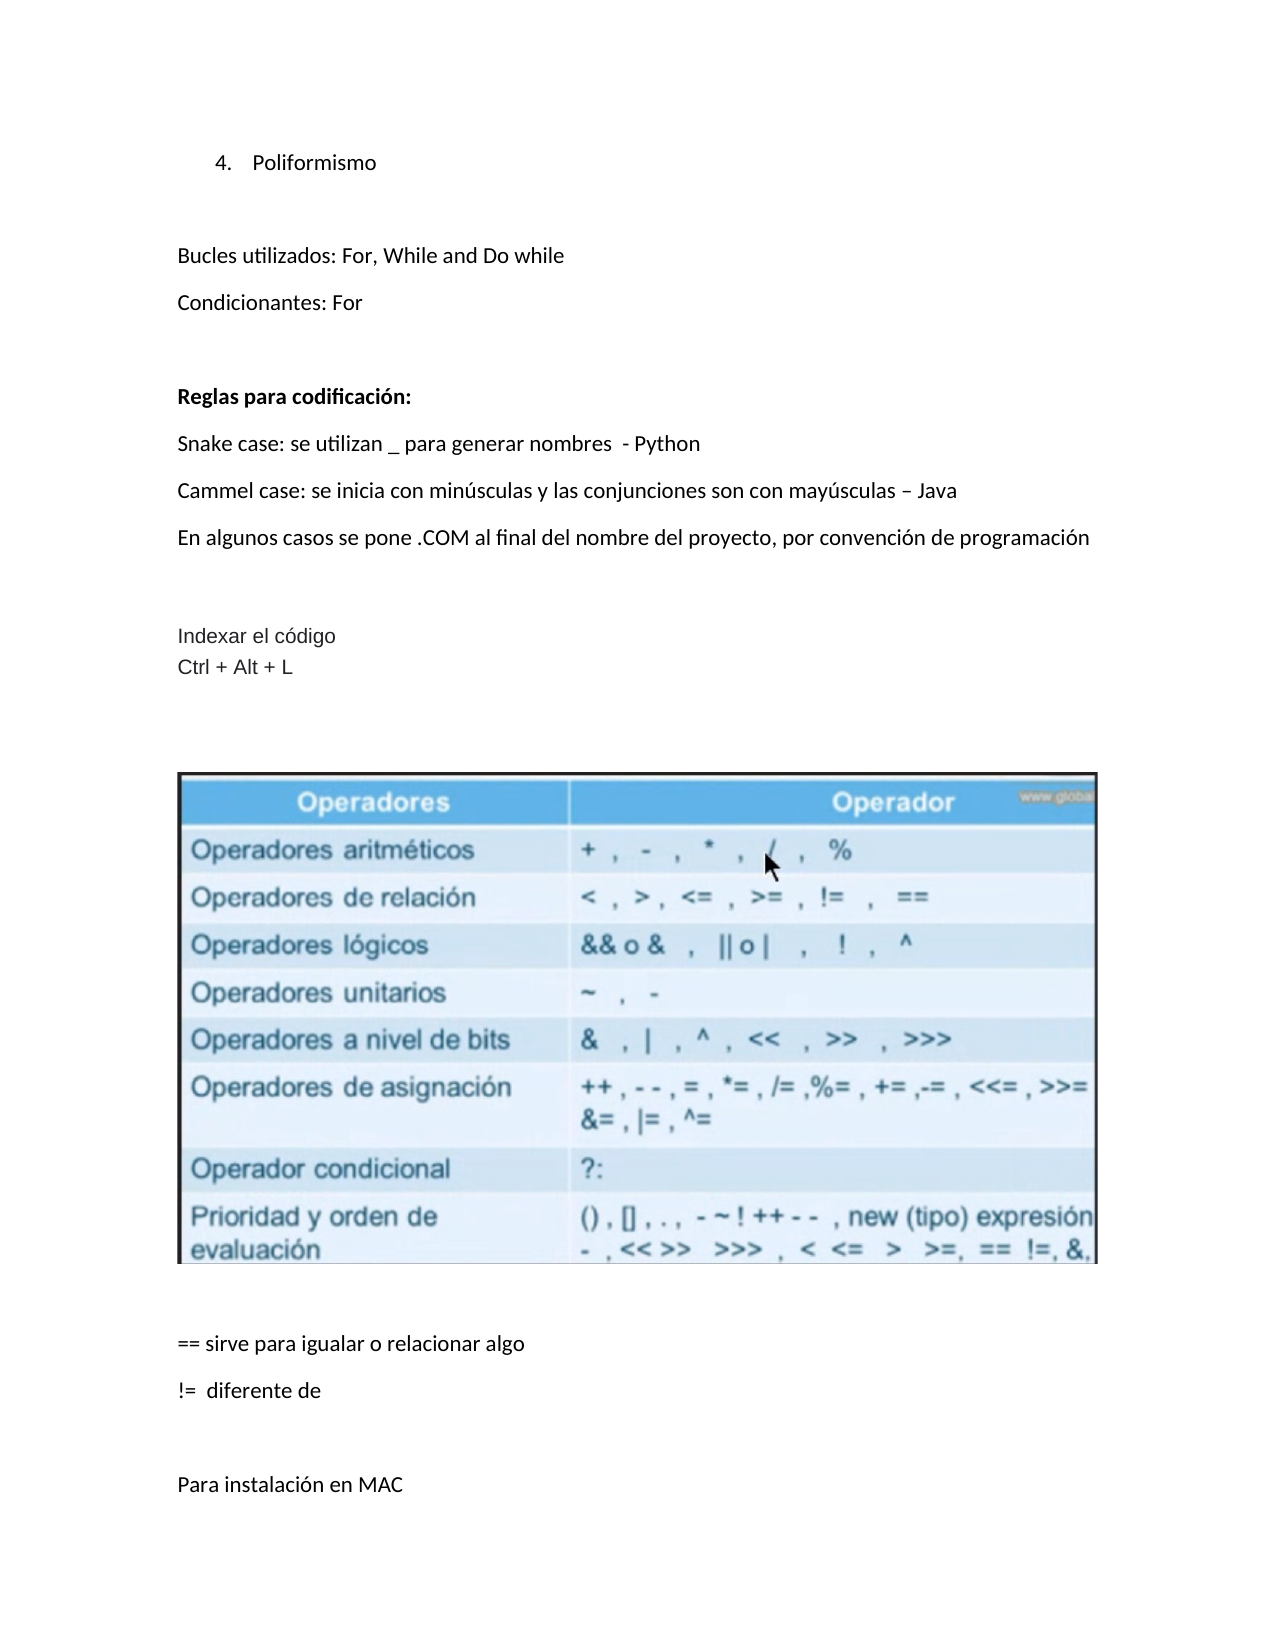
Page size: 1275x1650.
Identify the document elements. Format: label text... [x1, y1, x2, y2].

text Reglas para codificación: [177, 382, 1098, 410]
list Poliformismo [215, 148, 1098, 176]
text Cammel case: se inicia con minúsculas y las conjunciones son con mayúsculas – Java [177, 476, 1098, 504]
text == sirve para igualar o relacionar algo [177, 1329, 1098, 1357]
text Snake case: se utilizan _ para generar nombres - Python [177, 429, 1098, 457]
text En algunos casos se pone .COM al final del nombre del proyecto, por convención de programación [177, 523, 1098, 551]
text Indexar el código [177, 616, 1098, 648]
text Para instalación en MAC [177, 1470, 1098, 1498]
picture [177, 772, 1098, 1264]
text Bucles utilizados: For, While and Do while [177, 241, 1098, 269]
text != diferente de [177, 1376, 1098, 1404]
text Condicionantes: For [177, 288, 1098, 316]
text Ctrl + Alt + L [177, 648, 1098, 679]
